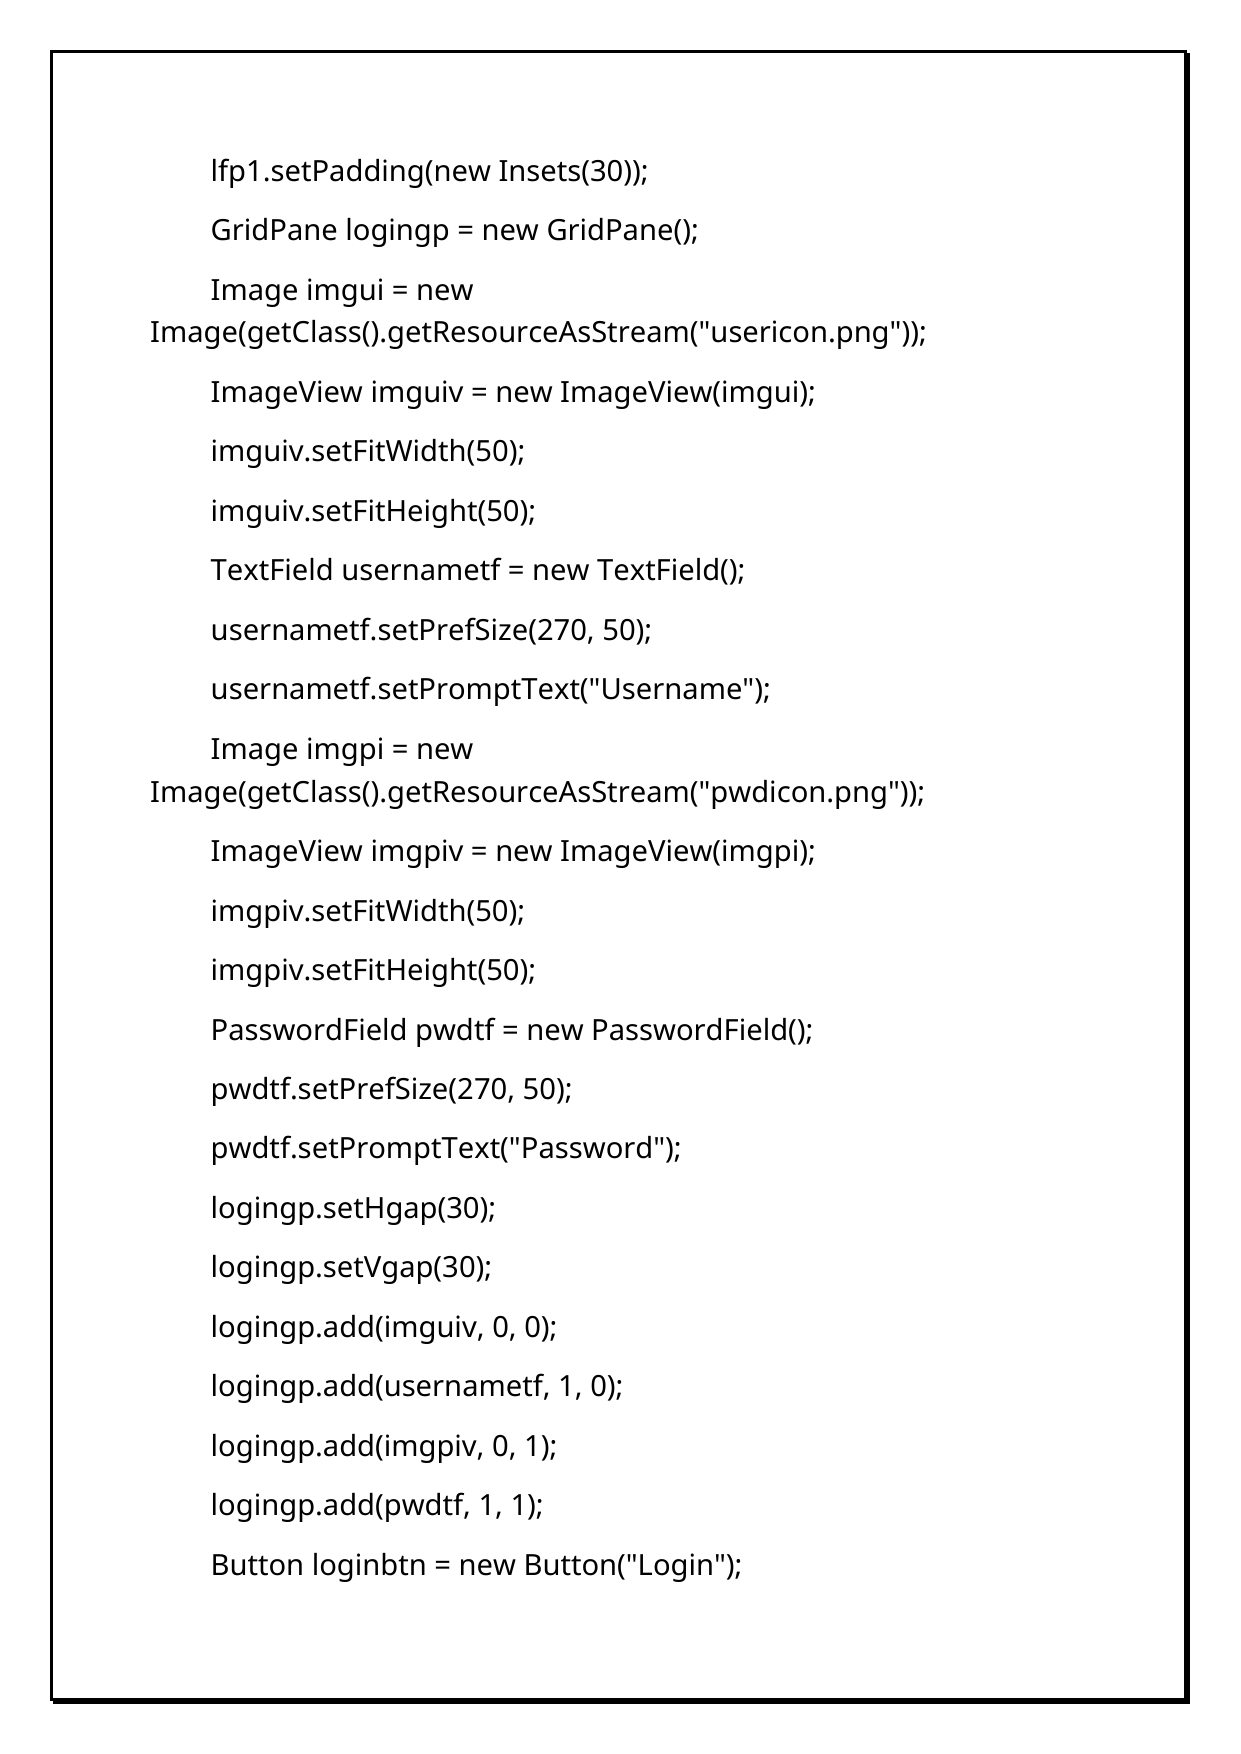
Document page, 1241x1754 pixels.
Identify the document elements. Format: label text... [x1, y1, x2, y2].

text logingp.setHgap(30); [150, 1187, 1087, 1227]
text GridPane logingp = new GridPane(); [150, 209, 1087, 249]
text ImageView imgpiv = new ImageView(imgpi); [150, 830, 1087, 870]
text ImageView imguiv = new ImageView(imgui); [150, 371, 1087, 411]
text Button loginbtn = new Button("Login"); [150, 1544, 1087, 1584]
text logingp.setVgap(30); [150, 1247, 1087, 1286]
text imgpiv.setFitWidth(50); [150, 890, 1087, 929]
text logingp.add(imgpiv, 0, 1); [150, 1425, 1087, 1465]
text imgpiv.setFitHeight(50); [150, 949, 1087, 989]
text usernametf.setPromptText("Username"); [150, 669, 1087, 708]
text Image imgpi = new Image(getClass().getResourceAsStream("pwdicon.png")); [150, 728, 1087, 811]
text pwdtf.setPromptText("Password"); [150, 1128, 1087, 1167]
text PasswordField pwdtf = new PasswordField(); [150, 1009, 1087, 1048]
text imguiv.setFitHeight(50); [150, 490, 1087, 530]
text lfp1.setPadding(new Insets(30)); [150, 150, 1087, 190]
text pwdtf.setPrefSize(270, 50); [150, 1068, 1087, 1108]
text Image imgui = new Image(getClass().getResourceAsStream("usericon.png")); [150, 269, 1087, 351]
text imguiv.setFitWidth(50); [150, 431, 1087, 470]
text logingp.add(usernametf, 1, 0); [150, 1366, 1087, 1405]
text logingp.add(imguiv, 0, 0); [150, 1306, 1087, 1346]
text logingp.add(pwdtf, 1, 1); [150, 1485, 1087, 1524]
text usernametf.setPrefSize(270, 50); [150, 609, 1087, 649]
text TextField usernametf = new TextField(); [150, 550, 1087, 589]
